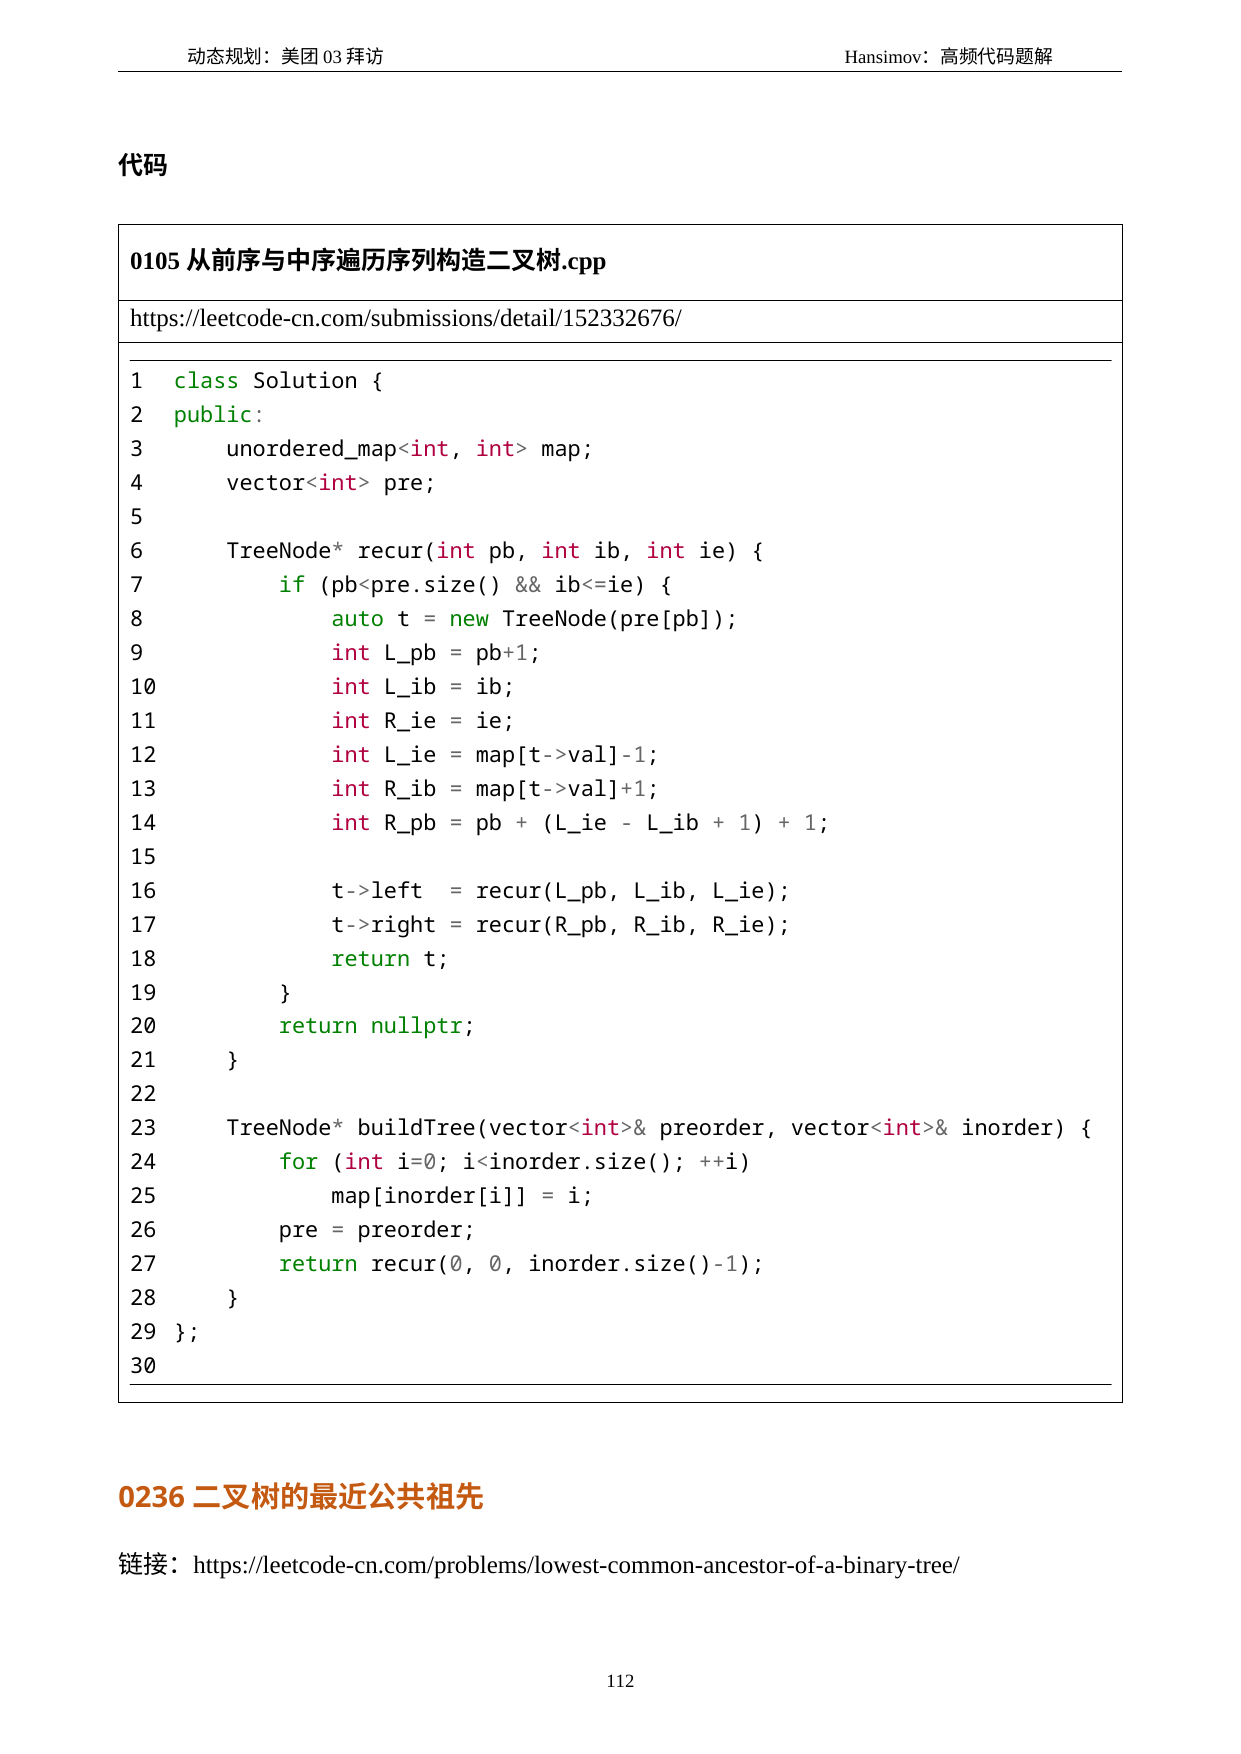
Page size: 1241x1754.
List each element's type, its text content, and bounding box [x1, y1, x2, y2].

subtitle 0236 二叉树的最近公共祖先 [118, 1461, 1097, 1529]
subtitle 代码 [118, 130, 1097, 198]
table_cell https://leetcode-cn.com/submissions/detail/152332676/ [119, 301, 1122, 342]
text 链接：https://leetcode-cn.com/problems/lowest-common-ancestor-of-a-binary-tree/ [118, 1529, 1122, 1597]
table_cell class Solution { public: unordered_map<int, int> map; vector<int> pre; TreeNode* recur(int pb, int ib, int ie) { if (pb<pre.size() && ib<=ie) { auto t = new TreeNode(pre[pb]); int L_pb = pb+1; int L_ib = ib; int R_ie = ie; int L_ie = map[t->val]-1; int R_ib = map[t->val]+1; int R_pb = pb + (L_ie - L_ib + 1) + 1; t->left = recur(L_pb, L_ib, L_ie); t->right = recur(R_pb, R_ib, R_ie); return t; } return nullptr; } TreeNode* buildTree(vector<int>& preorder, vector<int>& inorder) { for (int i=0; i<inorder.size(); ++i) map[inorder[i]] = i; pre = preorder; return recur(0, 0, inorder.size()-1); } }; [119, 343, 1122, 1402]
table_header 0105 从前序与中序遍历序列构造二叉树.cpp [119, 225, 1122, 300]
